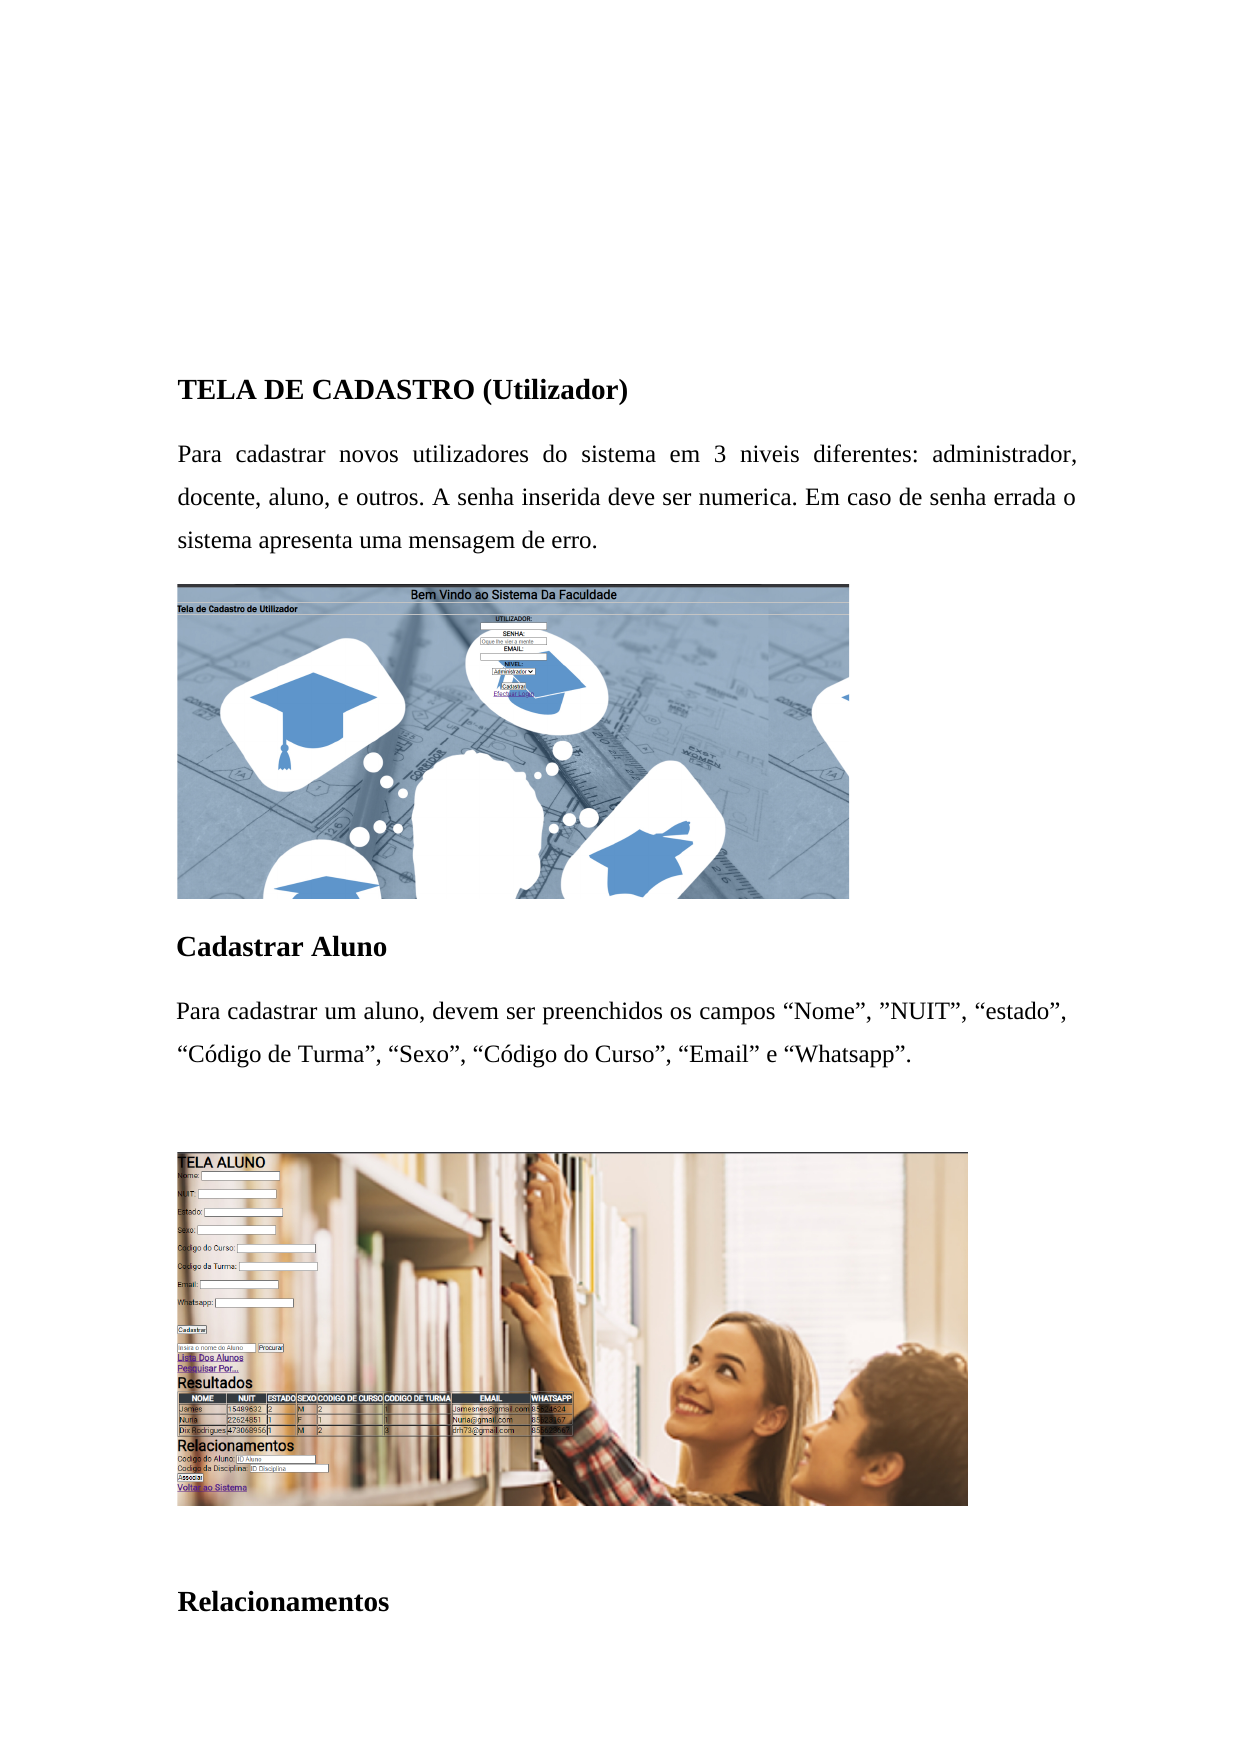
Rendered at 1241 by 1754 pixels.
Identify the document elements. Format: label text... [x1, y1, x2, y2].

picture [177, 1152, 968, 1506]
text Para cadastrar um aluno, devem ser preenchidos os campos “Nome”, ”NUIT”, “estado”, “Código de Turma”, “Sexo”, “Código do Curso”, “Email” e “Whatsapp”. [176, 996, 1068, 1068]
text TELA DE CADASTRO (Utilizador) [177, 372, 1078, 405]
text Para cadastrar novos utilizadores do sistema em 3 niveis diferentes: administrador, docente, aluno, e outros. A senha inserida deve ser numerica. Em caso de senha errada o sistema apresenta uma mensagem de erro. [177, 439, 1078, 554]
text Cadastrar Aluno [176, 929, 1068, 962]
text Relacionamentos [177, 1584, 1078, 1618]
picture [177, 584, 850, 899]
